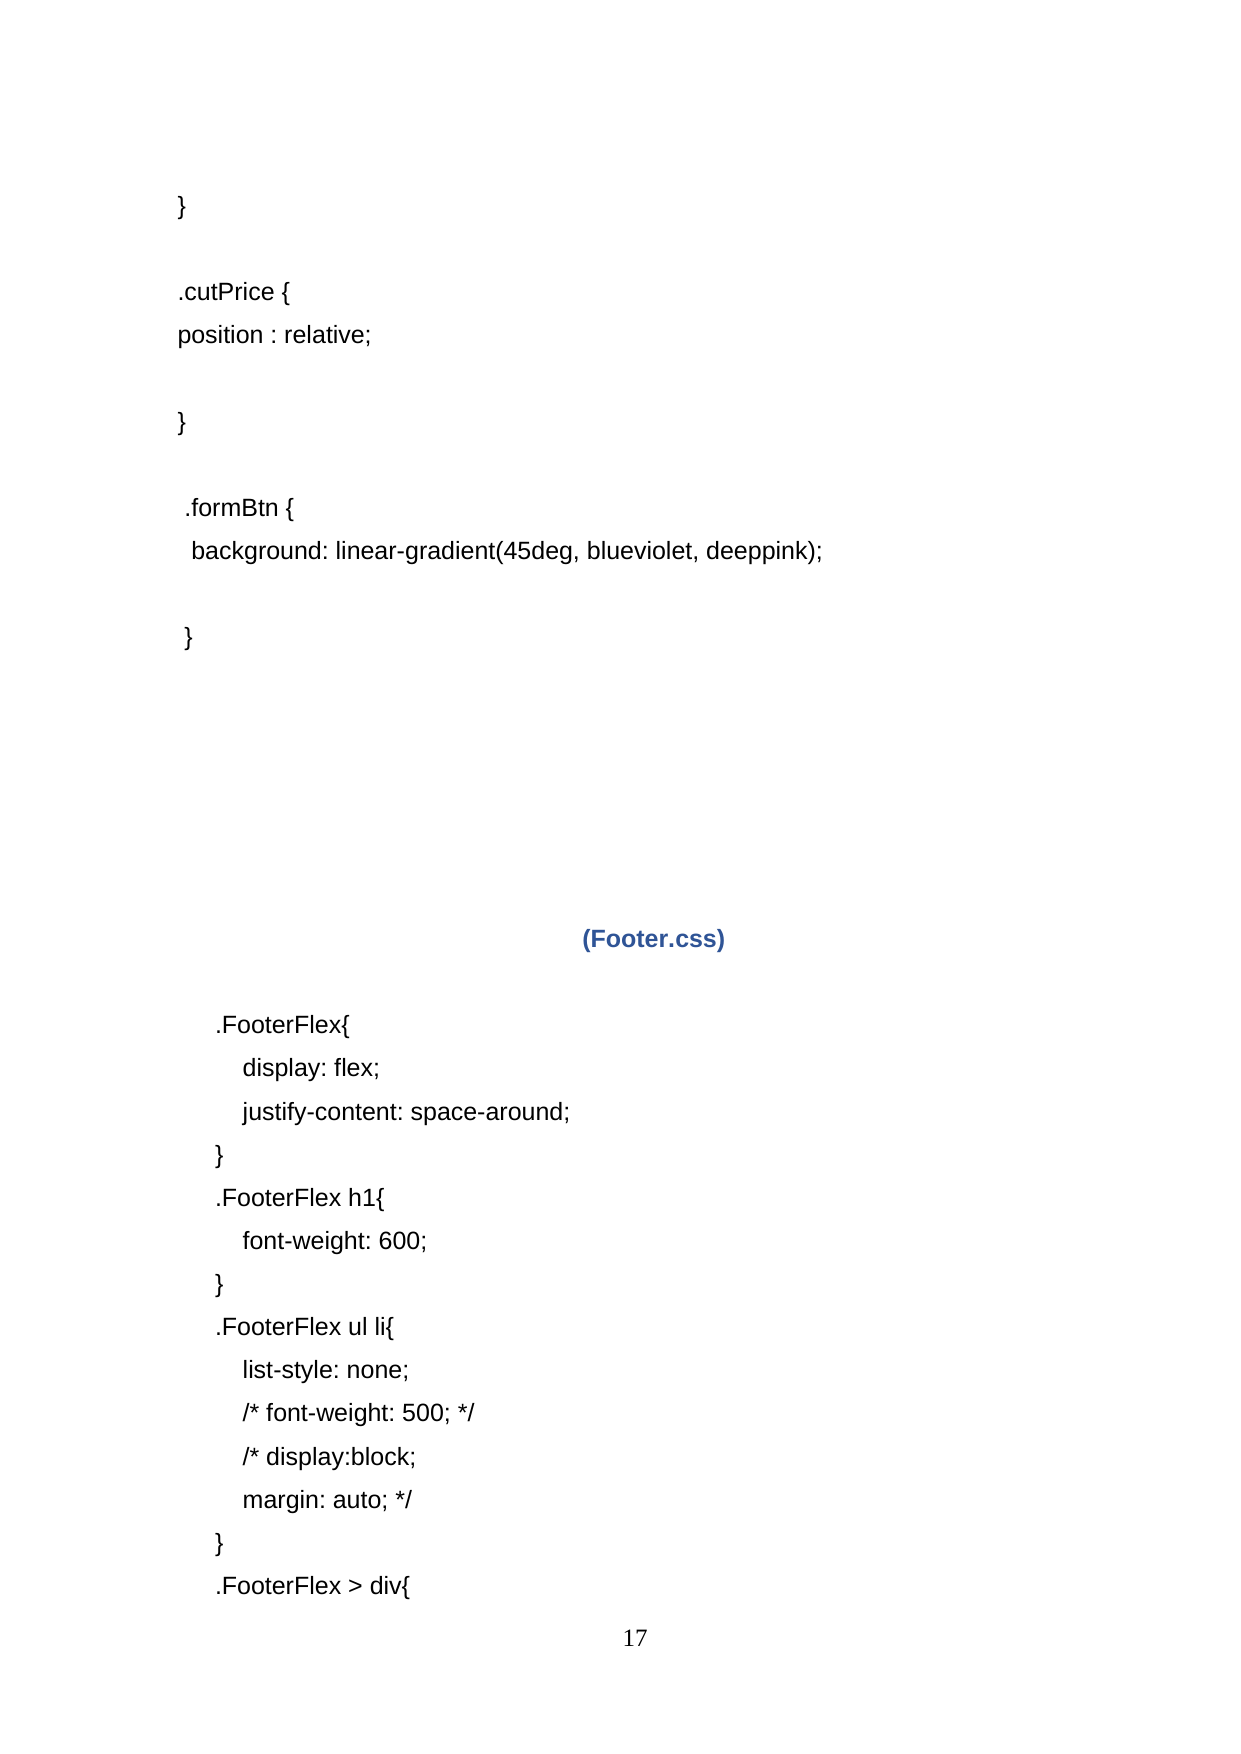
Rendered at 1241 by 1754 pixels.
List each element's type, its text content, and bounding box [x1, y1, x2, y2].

text } [215, 1139, 1092, 1168]
text display: flex; [215, 1053, 1092, 1082]
text .FooterFlex h1{ [215, 1183, 1092, 1211]
text background: linear-gradient(45deg, blueviolet, deeppink); [177, 536, 1092, 564]
text /* font-weight: 500; */ [215, 1398, 1092, 1427]
text .FooterFlex{ [215, 1010, 1092, 1039]
text /* display:block; [215, 1441, 1092, 1470]
text font-weight: 600; [215, 1226, 1092, 1254]
text .formBtn { [177, 493, 1092, 521]
text .FooterFlex > div{ [215, 1571, 1092, 1599]
text (Footer.css) [215, 924, 1092, 953]
text } [215, 1269, 1092, 1298]
text .FooterFlex ul li{ [215, 1312, 1092, 1341]
text } [215, 1528, 1092, 1556]
text } [177, 406, 1092, 435]
text .cutPrice { [177, 277, 1092, 306]
text list-style: none; [215, 1355, 1092, 1384]
text } [177, 622, 1092, 651]
text margin: auto; */ [215, 1484, 1092, 1513]
text justify-content: space-around; [215, 1096, 1092, 1125]
text position : relative; [177, 320, 1092, 349]
text } [177, 191, 1092, 219]
